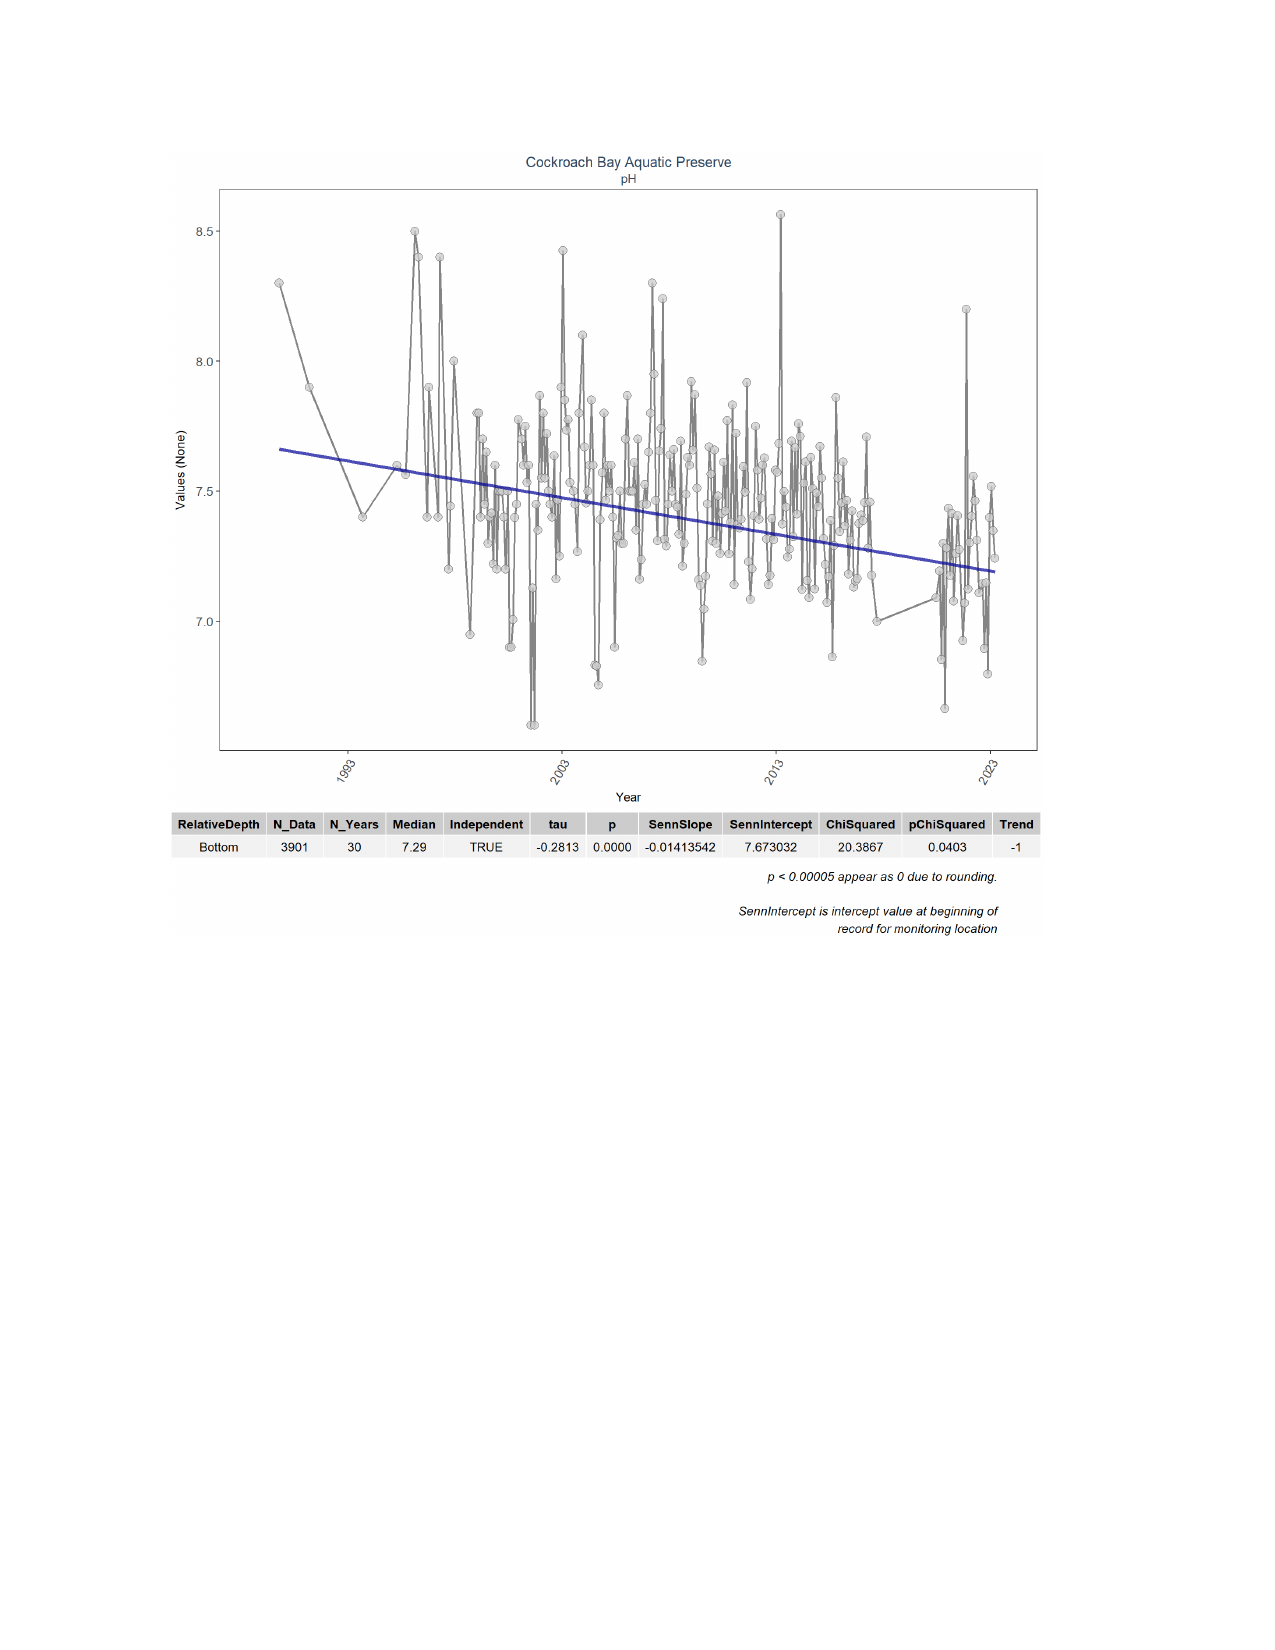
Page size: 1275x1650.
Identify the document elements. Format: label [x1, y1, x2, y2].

picture [168, 150, 1044, 938]
